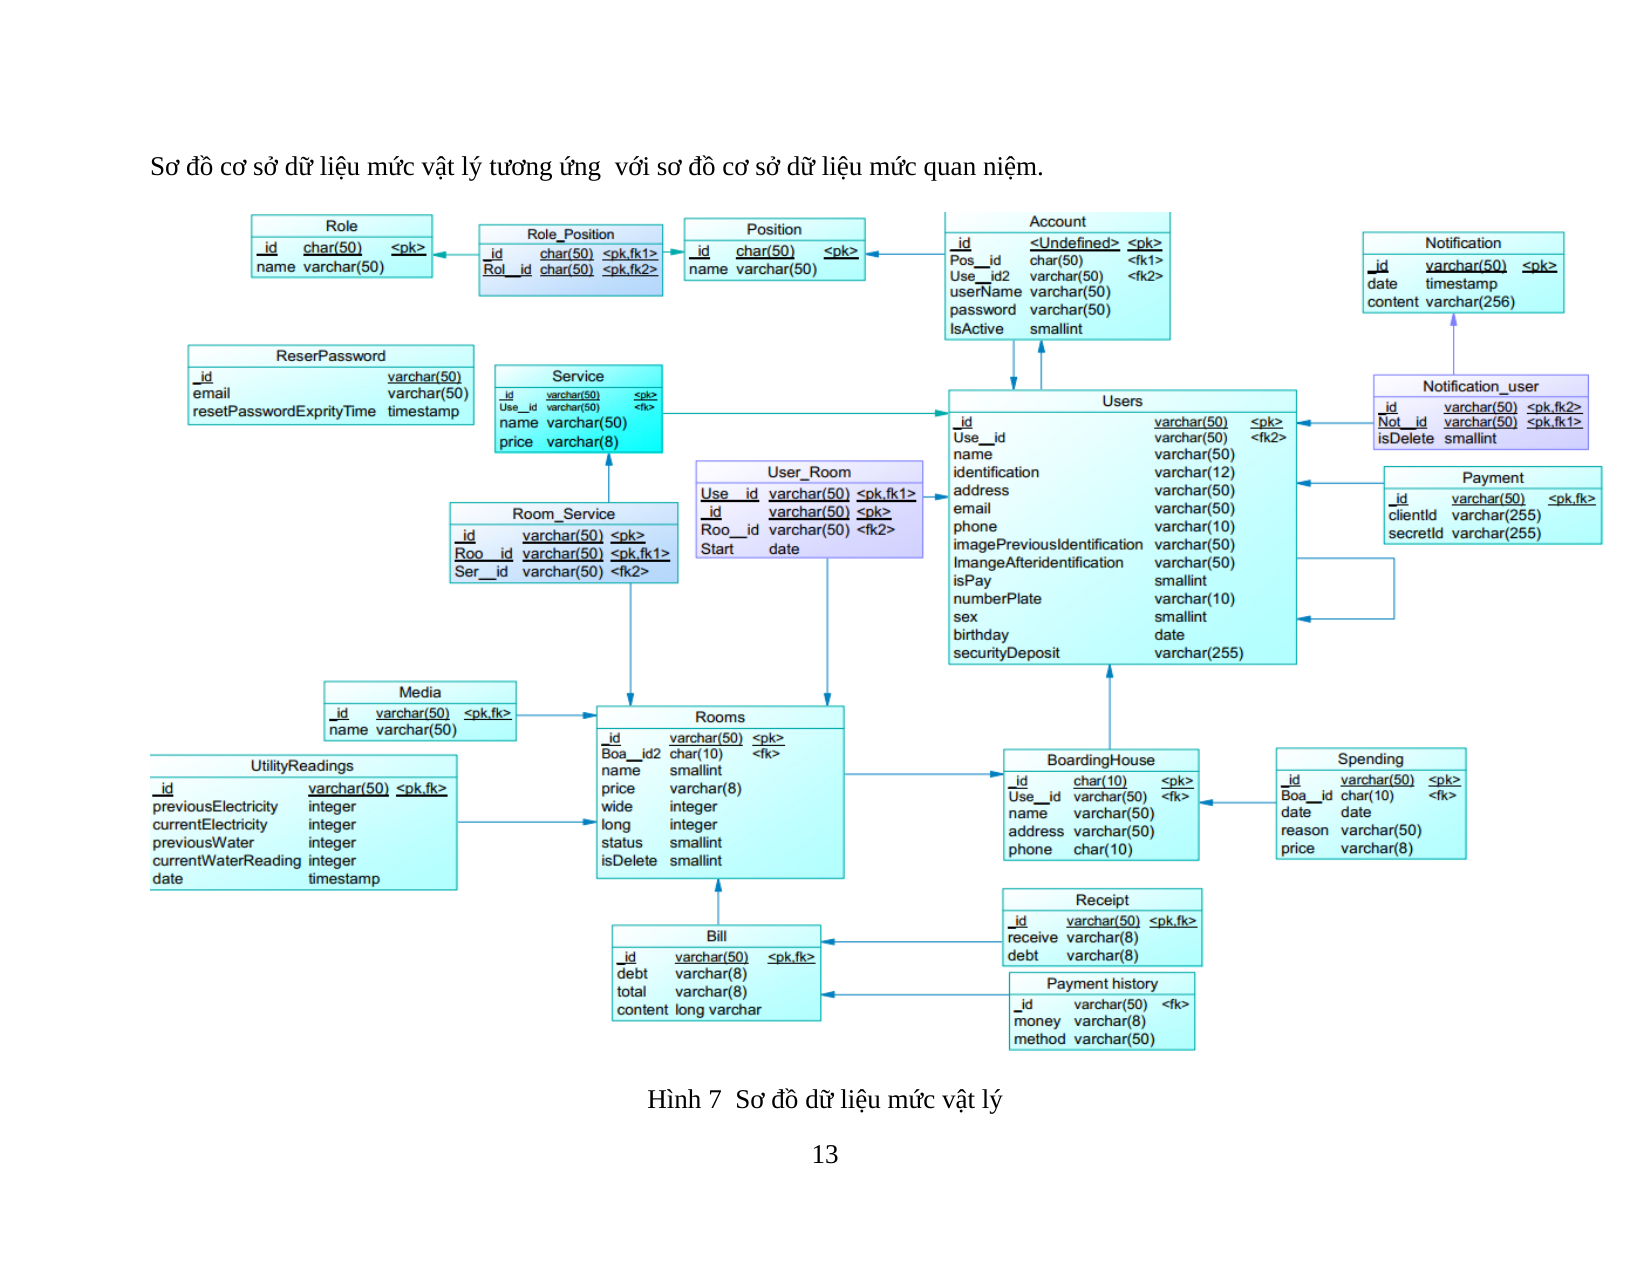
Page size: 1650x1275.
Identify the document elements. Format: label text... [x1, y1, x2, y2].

picture [150, 212, 1608, 1052]
text Sơ đồ cơ sở dữ liệu mức vật lý tương ứng với sơ đồ cơ sở dữ liệu mức quan niệm. [150, 150, 1500, 181]
text Hình 7 Sơ đồ dữ liệu mức vật lý [150, 1083, 1500, 1114]
